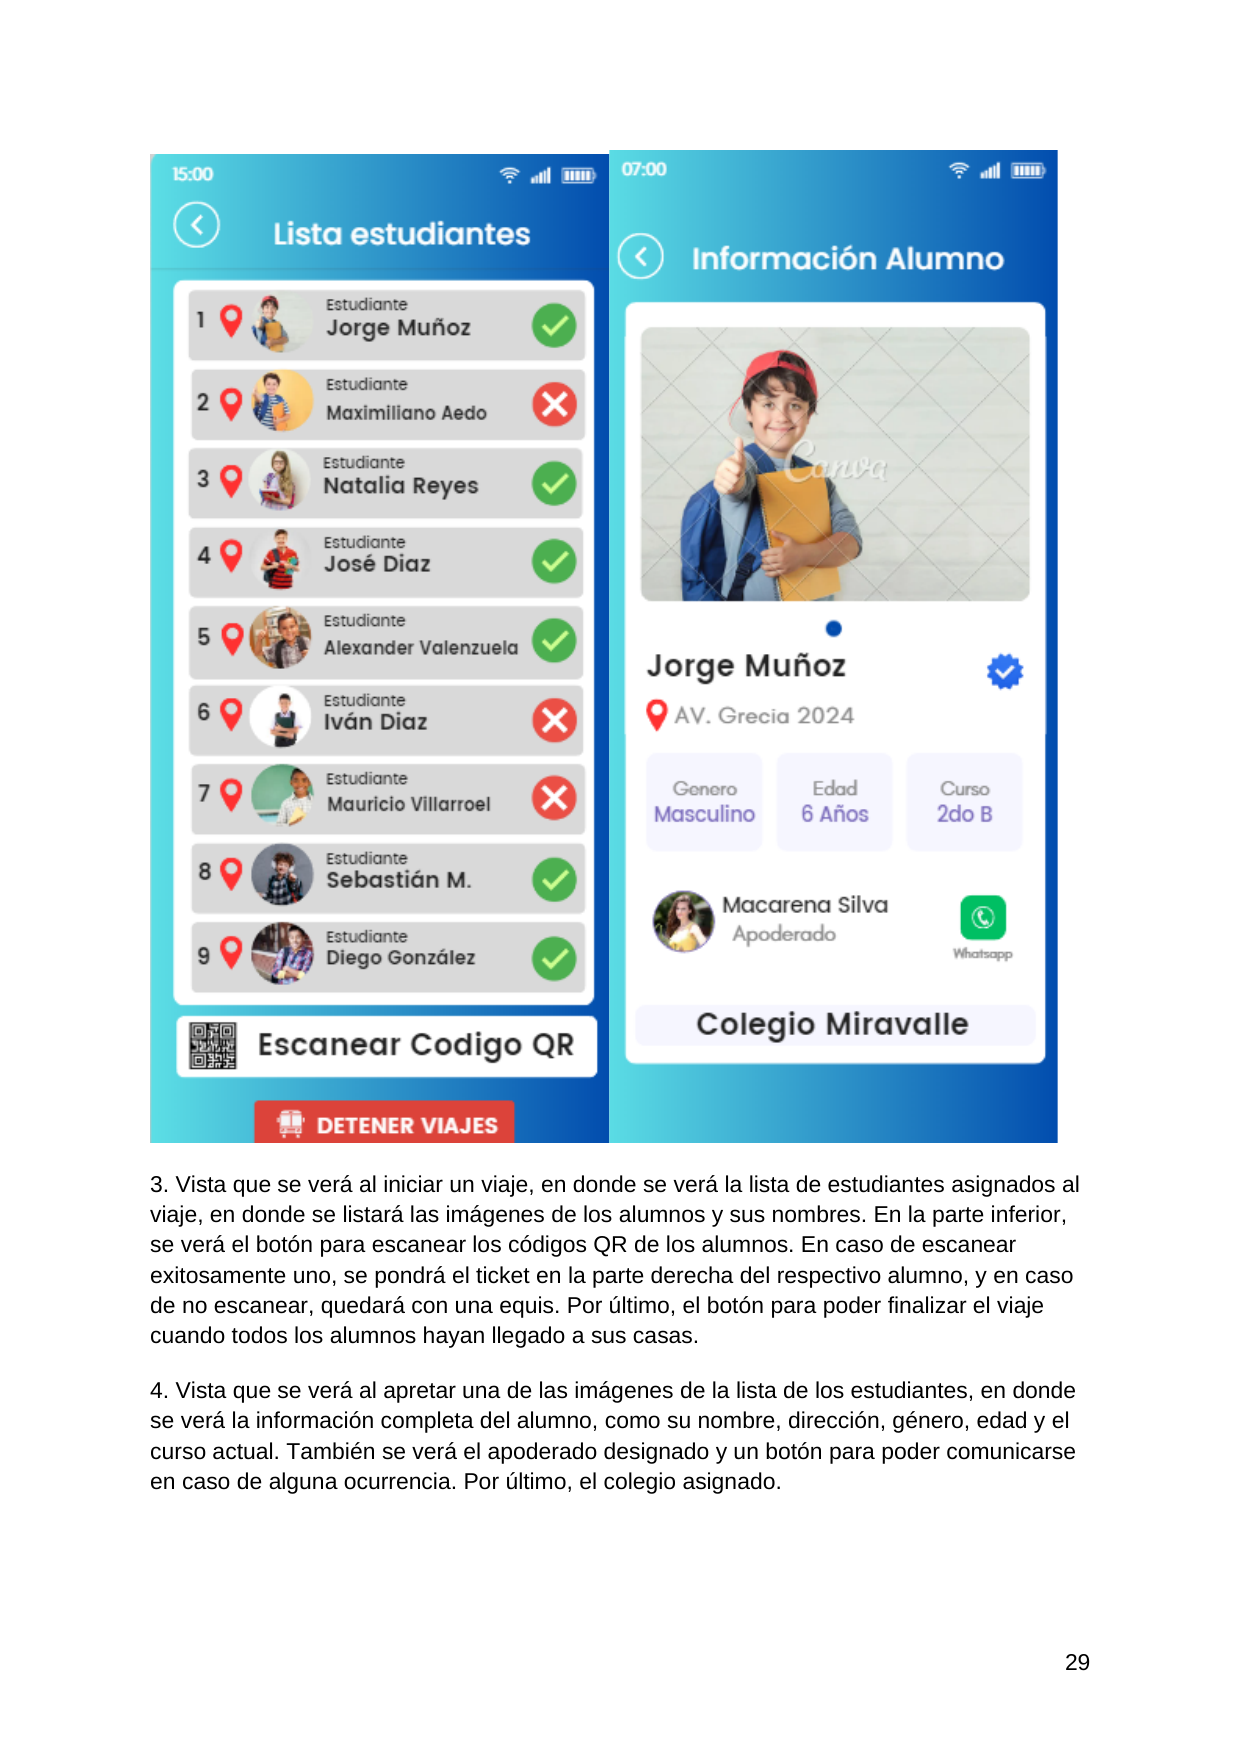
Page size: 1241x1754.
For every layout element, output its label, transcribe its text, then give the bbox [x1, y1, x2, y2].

text 4. Vista que se verá al apretar una de las imágenes de la lista de los estudiantes, en donde se verá la información completa del alumno, como su nombre, dirección, género, edad y el curso actual. También se verá el apoderado designado y un botón para poder comunicarse en caso de alguna ocurrencia. Por último, el colegio asignado. [150, 1377, 1090, 1494]
text 3. Vista que se verá al iniciar un viaje, en donde se verá la lista de estudiantes asignados al viaje, en donde se listará las imágenes de los alumnos y sus nombres. En la parte inferior, se verá el botón para escanear los códigos QR de los alumnos. En caso de escanear exitosamente uno, se pondrá el ticket en la parte derecha del respectivo alumno, y en caso de no escanear, quedará con una equis. Por último, el botón para poder finalizar el viaje cuando todos los alumnos hayan llegado a sus casas. [150, 1171, 1090, 1348]
picture [150, 150, 1058, 1143]
